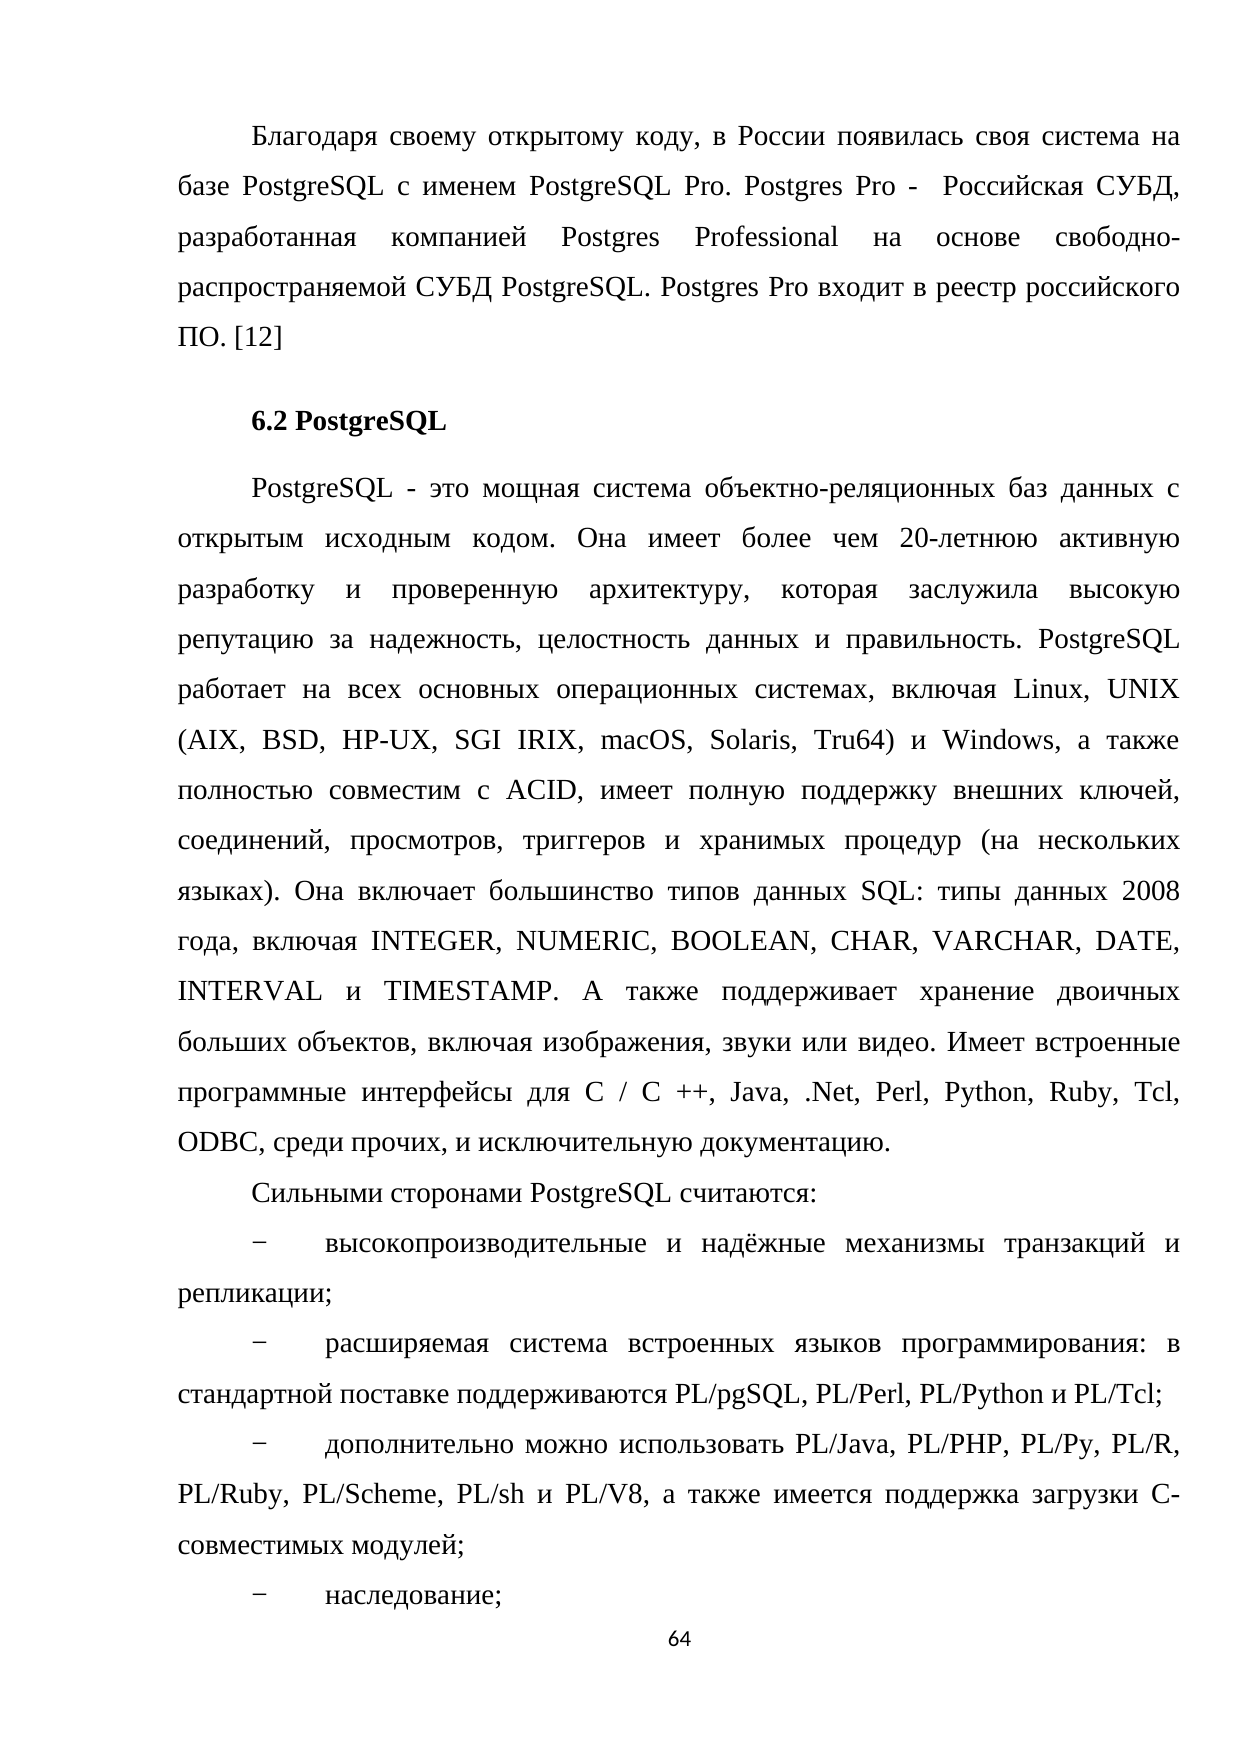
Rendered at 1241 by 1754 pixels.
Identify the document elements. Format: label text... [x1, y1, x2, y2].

text Сильными сторонами PostgreSQL считаются: [177, 1175, 1181, 1208]
list расширяемая система встроенных языков программирования: в стандартной поставке поддерживаются PL/pgSQL, PL/Perl, PL/Python и PL/Tcl; [177, 1326, 1181, 1409]
text PostgreSQL - это мощная система объектно-реляционных баз данных с открытым исходным кодом. Она имеет более чем 20-летнюю активную разработку и проверенную архитектуру, которая заслужила высокую репутацию за надежность, целостность данных и правильность. PostgreSQL работает на всех основных операционных системах, включая Linux, UNIX (AIX, BSD, HP-UX, SGI IRIX, macOS, Solaris, Tru64) и Windows, а также полностью совместим с ACID, имеет полную поддержку внешних ключей, соединений, просмотров, триггеров и хранимых процедур (на нескольких языках). Она включает большинство типов данных SQL: типы данных 2008 года, включая INTEGER, NUMERIC, BOOLEAN, CHAR, VARCHAR, DATE, INTERVAL и TIMESTAMP. А также поддерживает хранение двоичных больших объектов, включая изображения, звуки или видео. Имеет встроенные программные интерфейсы для C / C ++, Java, .Net, Perl, Python, Ruby, Tcl, ODBC, среди прочих, и исключительную документацию. [177, 470, 1181, 1158]
text Благодаря своему открытому коду, в России появилась своя система на базе PostgreSQL с именем PostgreSQL Pro. Postgres Pro - Российская СУБД, разработанная компанией Postgres Professional на основе свободно-распространяемой СУБД PostgreSQL. Postgres Pro входит в реестр российского ПО. [12] [177, 118, 1181, 353]
text 6.2 PostgreSQL [177, 403, 1181, 437]
list высокопроизводительные и надёжные механизмы транзакций и репликации; [177, 1225, 1181, 1309]
list дополнительно можно использовать PL/Java, PL/PHP, PL/Py, PL/R, PL/Ruby, PL/Scheme, PL/sh и PL/V8, а также имеется поддержка загрузки C-совместимых модулей; [177, 1426, 1181, 1560]
list наследование; [177, 1577, 1181, 1611]
